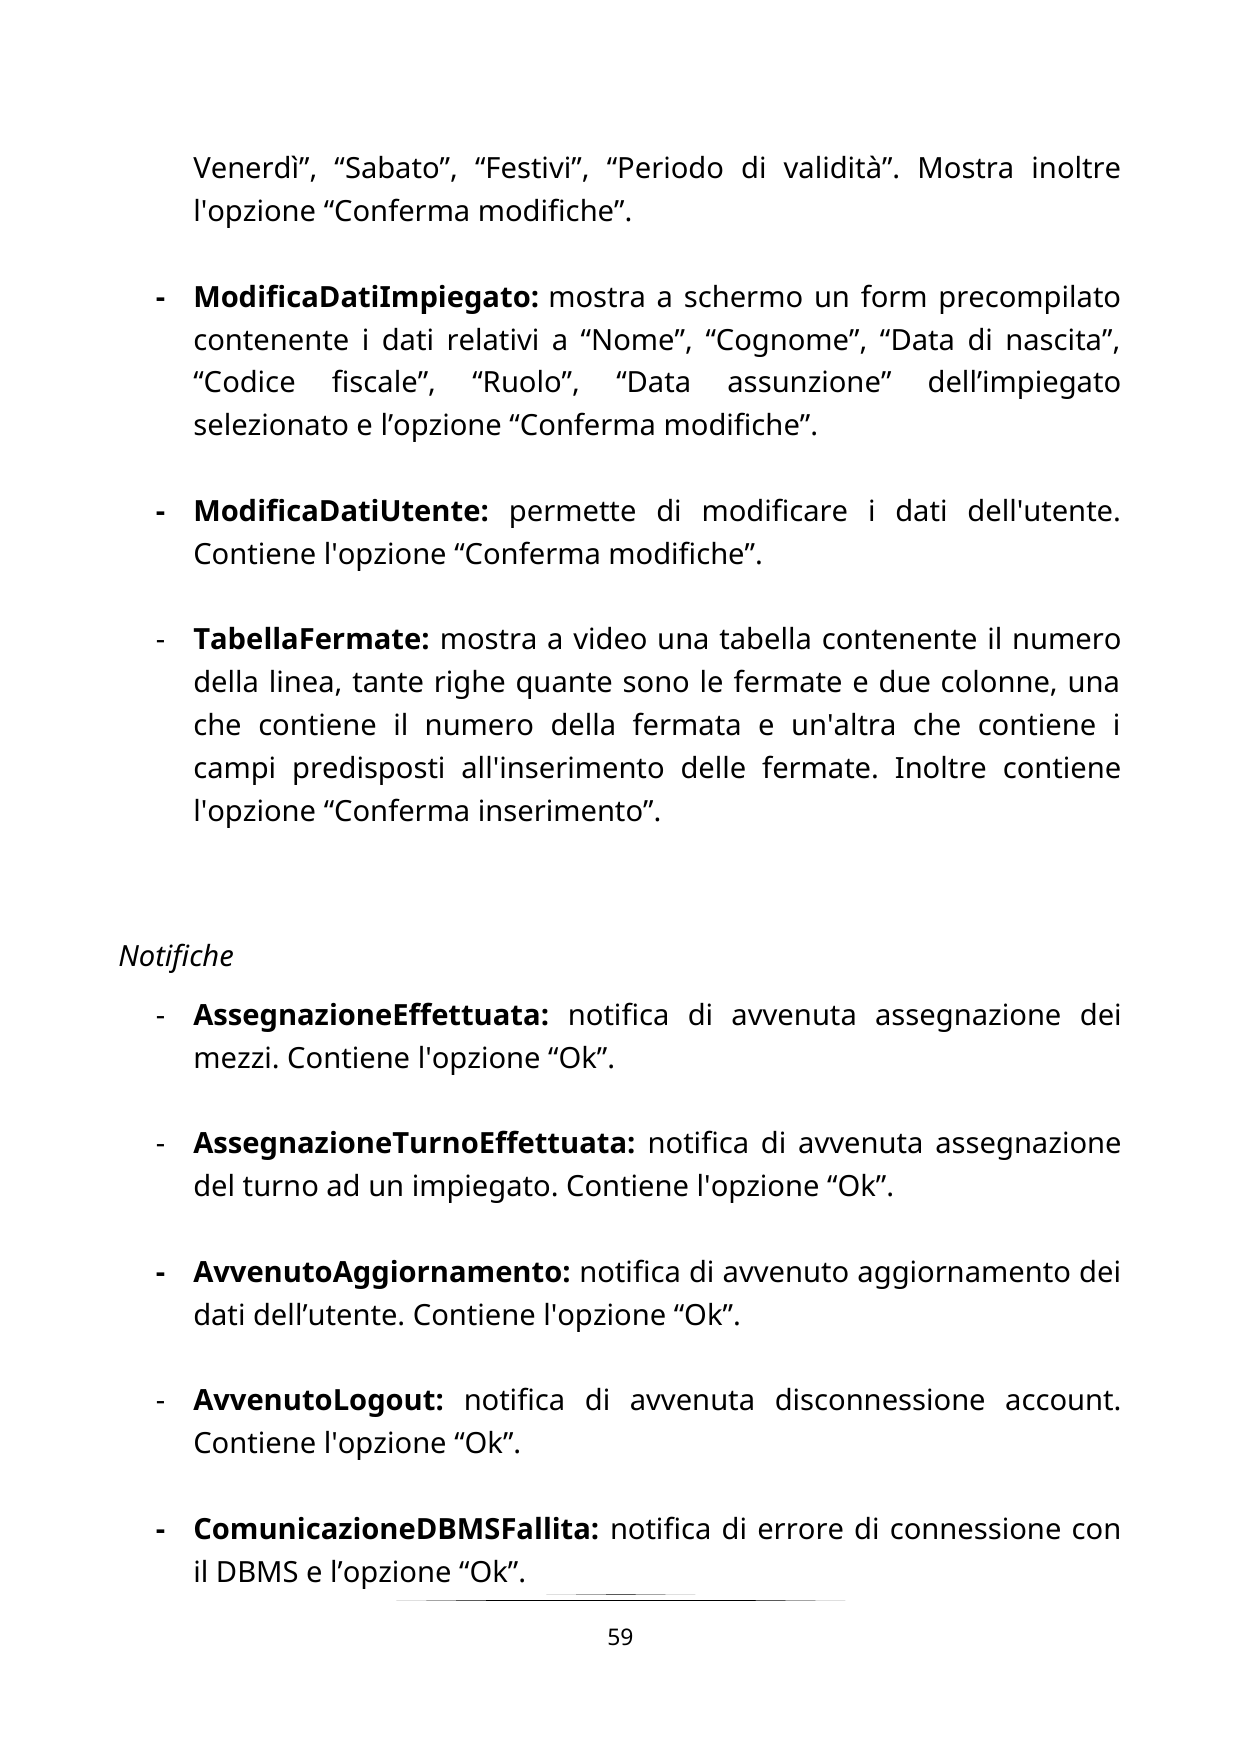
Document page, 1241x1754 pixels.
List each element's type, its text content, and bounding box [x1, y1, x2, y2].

list AssegnazioneTurnoEffettuata: notifica di avvenuta assegnazione del turno ad un impiegato. Contiene l'opzione “Ok”. [156, 1123, 1122, 1205]
list ModificaDatiUtente: permette di modificare i dati dell'utente. Contiene l'opzione “Conferma modifiche”. [156, 490, 1122, 573]
list TabellaFermate: mostra a video una tabella contenente il numero della linea, tante righe quante sono le fermate e due colonne, una che contiene il numero della fermata e un'altra che contiene i campi predisposti all'inserimento delle fermate. Inoltre contiene l'opzione “Conferma inserimento”. [156, 618, 1122, 829]
list AvvenutoAggiornamento: notifica di avvenuto aggiornamento dei dati dell’utente. Contiene l'opzione “Ok”. [156, 1251, 1122, 1334]
text Notifiche [118, 935, 1122, 974]
list AssegnazioneEffettuata: notifica di avvenuta assegnazione dei mezzi. Contiene l'opzione “Ok”. [156, 994, 1122, 1077]
list ComunicazioneDBMSFallita: notifica di errore di connessione con il DBMS e l’opzione “Ok”. [156, 1508, 1122, 1591]
list AvvenutoLogout: notifica di avvenuta disconnessione account. Contiene l'opzione “Ok”. [156, 1380, 1122, 1462]
list ModificaDatiImpiegato: mostra a schermo un form precompilato contenente i dati relativi a “Nome”, “Cognome”, “Data di nascita”, “Codice fiscale”, “Ruolo”, “Data assunzione” dell’impiegato selezionato e l’opzione “Conferma modifiche”. [156, 276, 1122, 444]
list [156, 148, 1122, 230]
